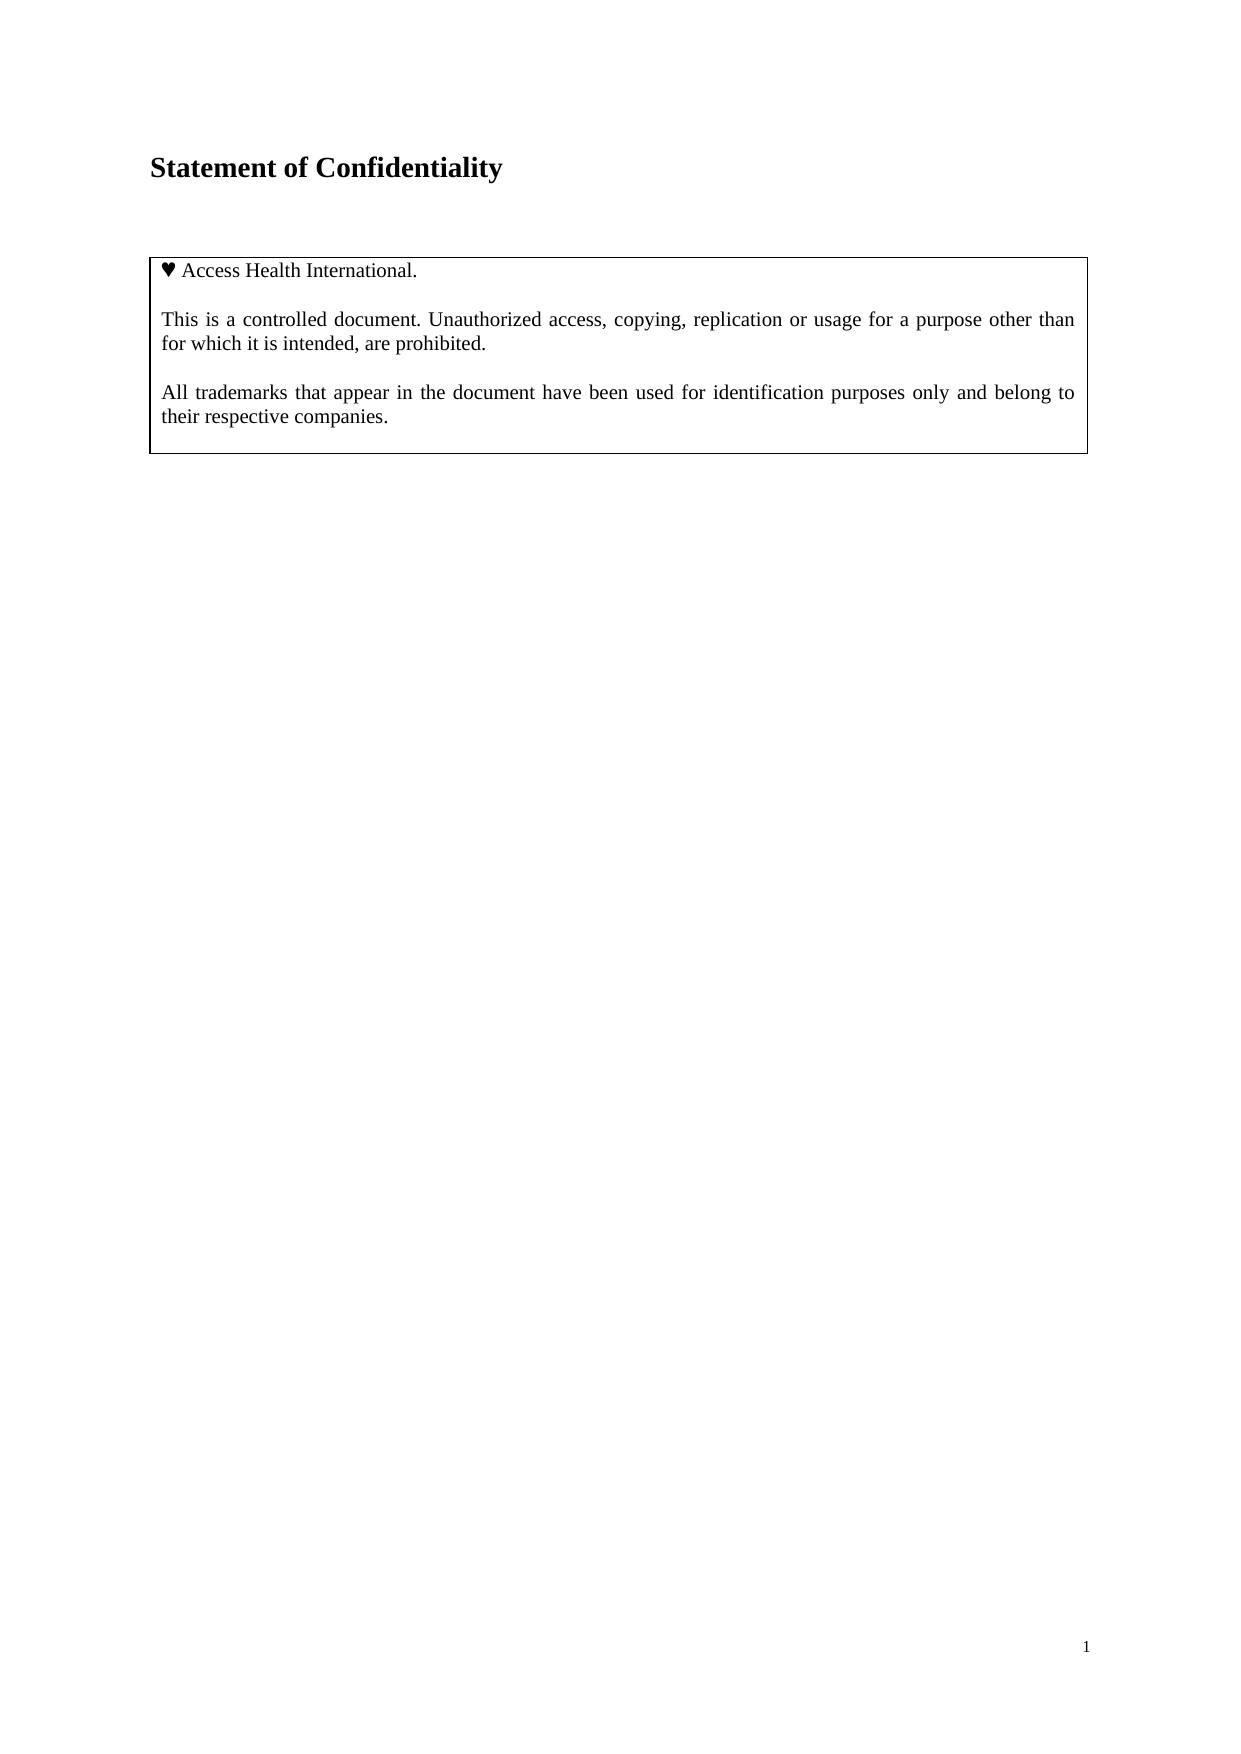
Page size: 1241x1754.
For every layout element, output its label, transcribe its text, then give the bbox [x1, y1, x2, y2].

table_header © Access Health International. This is a controlled document. Unauthorized access, copying, replication or usage for a purpose other than for which it is intended, are prohibited. All trademarks that appear in the document have been used for identification purposes only and belong to their respective companies. [151, 258, 1087, 453]
text Statement of Confidentiality [150, 150, 1090, 183]
